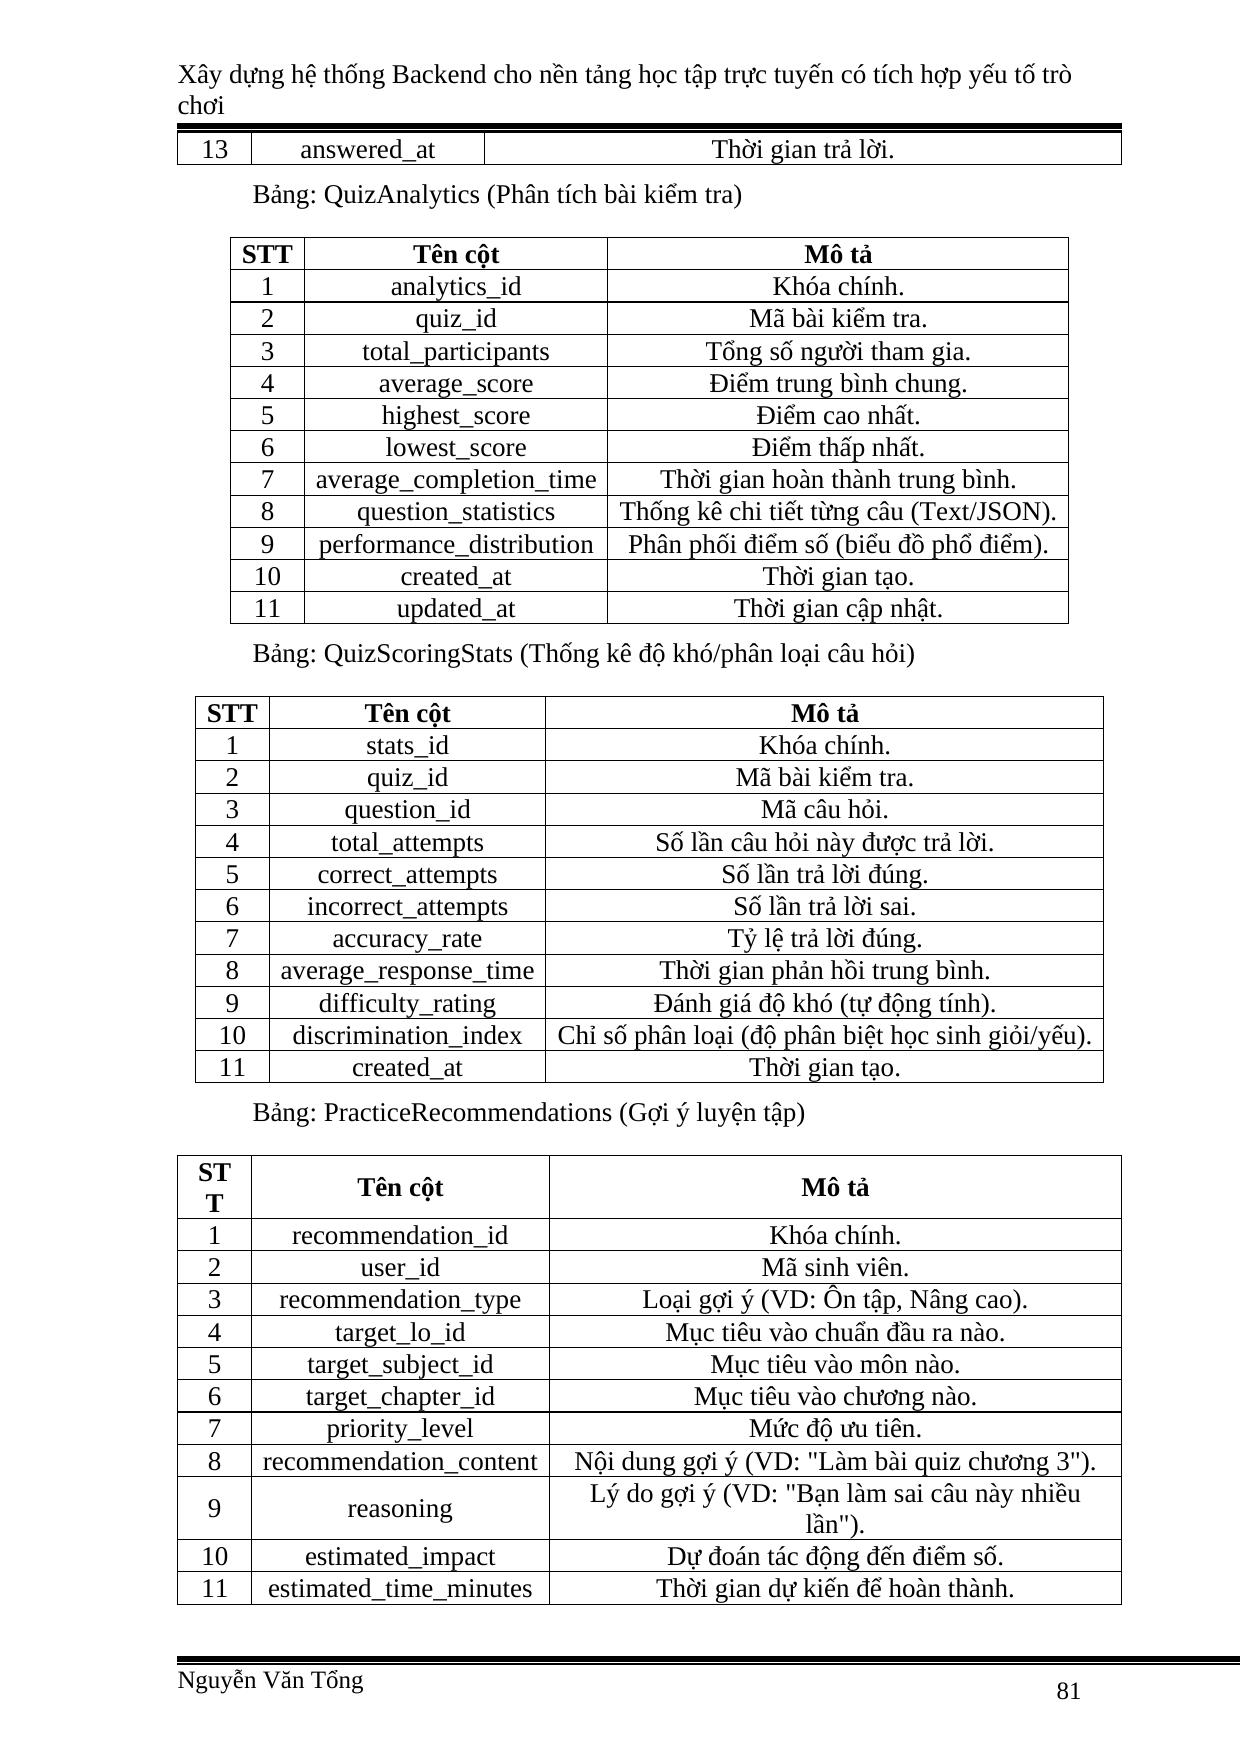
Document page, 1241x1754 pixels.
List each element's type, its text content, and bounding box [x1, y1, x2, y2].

table_cell Thời gian dự kiến để hoàn thành. [550, 1572, 1121, 1603]
table_cell Khóa chính. [550, 1219, 1121, 1250]
table_cell analytics_id [305, 270, 607, 301]
table_cell accuracy_rate [270, 922, 545, 953]
table_cell Loại gợi ý (VD: Ôn tập, Nâng cao). [550, 1284, 1121, 1315]
table_cell Thời gian tạo. [546, 1051, 1103, 1082]
table_cell 9 [178, 1477, 251, 1539]
table_header Tên cột [305, 238, 607, 269]
table_header Tên cột [270, 697, 545, 728]
table_cell 10 [196, 1019, 269, 1050]
table_cell Mức độ ưu tiên. [550, 1413, 1121, 1443]
table_cell Thống kê chi tiết từng câu (Text/JSON). [608, 496, 1068, 527]
table_cell 6 [178, 1380, 251, 1411]
text Bảng: QuizAnalytics (Phân tích bài kiểm tra) [177, 178, 1122, 209]
table_cell 9 [196, 987, 269, 1018]
table_header Mô tả [608, 238, 1068, 269]
table_cell stats_id [270, 729, 545, 760]
table_cell Mục tiêu vào chương nào. [550, 1380, 1121, 1411]
table_cell 4 [178, 1316, 251, 1347]
table_cell correct_attempts [270, 858, 545, 889]
table_cell 9 [231, 528, 304, 559]
table_cell user_id [252, 1251, 549, 1283]
table_cell Thời gian hoàn thành trung bình. [608, 463, 1068, 494]
table_cell Phân phối điểm số (biểu đồ phổ điểm). [608, 528, 1068, 559]
table_cell recommendation_content [252, 1445, 549, 1476]
table_cell highest_score [305, 399, 607, 430]
table_cell 5 [231, 399, 304, 430]
table_cell quiz_id [305, 303, 607, 333]
table_cell discrimination_index [270, 1019, 545, 1050]
table_cell 2 [178, 1251, 251, 1283]
table_cell 1 [196, 729, 269, 760]
table_header STT [178, 1156, 251, 1218]
table_cell 10 [231, 560, 304, 591]
table_cell 6 [196, 890, 269, 921]
table_cell 8 [196, 955, 269, 986]
table_cell 3 [178, 1284, 251, 1315]
table_cell Điểm thấp nhất. [608, 431, 1068, 462]
table_cell 10 [178, 1540, 251, 1571]
table_cell priority_level [252, 1413, 549, 1443]
table_cell updated_at [305, 592, 607, 623]
table_cell Lý do gợi ý (VD: "Bạn làm sai câu này nhiều lần"). [550, 1477, 1121, 1539]
text Bảng: PracticeRecommendations (Gợi ý luyện tập) [177, 1096, 1122, 1127]
table_cell 8 [178, 1445, 251, 1476]
table_cell lowest_score [305, 431, 607, 462]
table_cell total_participants [305, 335, 607, 366]
table_header Mô tả [550, 1156, 1121, 1218]
table_cell Đánh giá độ khó (tự động tính). [546, 987, 1103, 1018]
table_cell Dự đoán tác động đến điểm số. [550, 1540, 1121, 1571]
table_cell 2 [196, 761, 269, 792]
table_cell Thời gian tạo. [608, 560, 1068, 591]
table_cell estimated_impact [252, 1540, 549, 1571]
table_cell target_chapter_id [252, 1380, 549, 1411]
table_cell Khóa chính. [546, 729, 1103, 760]
table_cell 4 [196, 826, 269, 857]
table_cell Tỷ lệ trả lời đúng. [546, 922, 1103, 953]
table_cell question_statistics [305, 496, 607, 527]
table_header STT [196, 697, 269, 728]
table_cell Số lần trả lời sai. [546, 890, 1103, 921]
table_cell reasoning [252, 1477, 549, 1539]
table_cell 5 [196, 858, 269, 889]
table_cell target_subject_id [252, 1348, 549, 1379]
table_cell quiz_id [270, 761, 545, 792]
table_cell created_at [270, 1051, 545, 1082]
table_cell Điểm cao nhất. [608, 399, 1068, 430]
table_header Mô tả [546, 697, 1103, 728]
table_cell average_completion_time [305, 463, 607, 494]
table_cell 7 [178, 1413, 251, 1443]
table_cell Mã sinh viên. [550, 1251, 1121, 1283]
table_cell Mục tiêu vào môn nào. [550, 1348, 1121, 1379]
table_cell 8 [231, 496, 304, 527]
table_cell 2 [231, 303, 304, 333]
table_header STT [231, 238, 304, 269]
table_cell recommendation_type [252, 1284, 549, 1315]
table_cell estimated_time_minutes [252, 1572, 549, 1603]
table_cell total_attempts [270, 826, 545, 857]
table_cell 13 [178, 133, 251, 164]
table_cell Chỉ số phân loại (độ phân biệt học sinh giỏi/yếu). [546, 1019, 1103, 1050]
table_cell Thời gian trả lời. [485, 133, 1121, 164]
table_cell 5 [178, 1348, 251, 1379]
text Bảng: QuizScoringStats (Thống kê độ khó/phân loại câu hỏi) [177, 637, 1122, 668]
table_cell 4 [231, 367, 304, 398]
table_cell average_score [305, 367, 607, 398]
table_header Tên cột [252, 1156, 549, 1218]
table_cell created_at [305, 560, 607, 591]
table_cell Mã bài kiểm tra. [608, 303, 1068, 333]
table_cell average_response_time [270, 955, 545, 986]
table_cell 1 [178, 1219, 251, 1250]
table_cell Mã bài kiểm tra. [546, 761, 1103, 792]
table_cell incorrect_attempts [270, 890, 545, 921]
table_cell 7 [196, 922, 269, 953]
table_cell Mục tiêu vào chuẩn đầu ra nào. [550, 1316, 1121, 1347]
table_cell Số lần câu hỏi này được trả lời. [546, 826, 1103, 857]
table_cell 11 [231, 592, 304, 623]
table_cell 7 [231, 463, 304, 494]
table_cell 1 [231, 270, 304, 301]
table_cell target_lo_id [252, 1316, 549, 1347]
table_cell Mã câu hỏi. [546, 794, 1103, 825]
table_cell answered_at [252, 133, 484, 164]
table_cell Tổng số người tham gia. [608, 335, 1068, 366]
table_cell Số lần trả lời đúng. [546, 858, 1103, 889]
table_cell performance_distribution [305, 528, 607, 559]
table_cell Thời gian cập nhật. [608, 592, 1068, 623]
table_cell 11 [178, 1572, 251, 1603]
table_cell 11 [196, 1051, 269, 1082]
table_cell recommendation_id [252, 1219, 549, 1250]
table_cell difficulty_rating [270, 987, 545, 1018]
table_cell Khóa chính. [608, 270, 1068, 301]
table_cell 3 [196, 794, 269, 825]
table_cell Thời gian phản hồi trung bình. [546, 955, 1103, 986]
table_cell Nội dung gợi ý (VD: "Làm bài quiz chương 3"). [550, 1445, 1121, 1476]
table_cell 6 [231, 431, 304, 462]
table_cell Điểm trung bình chung. [608, 367, 1068, 398]
table_cell 3 [231, 335, 304, 366]
table_cell question_id [270, 794, 545, 825]
